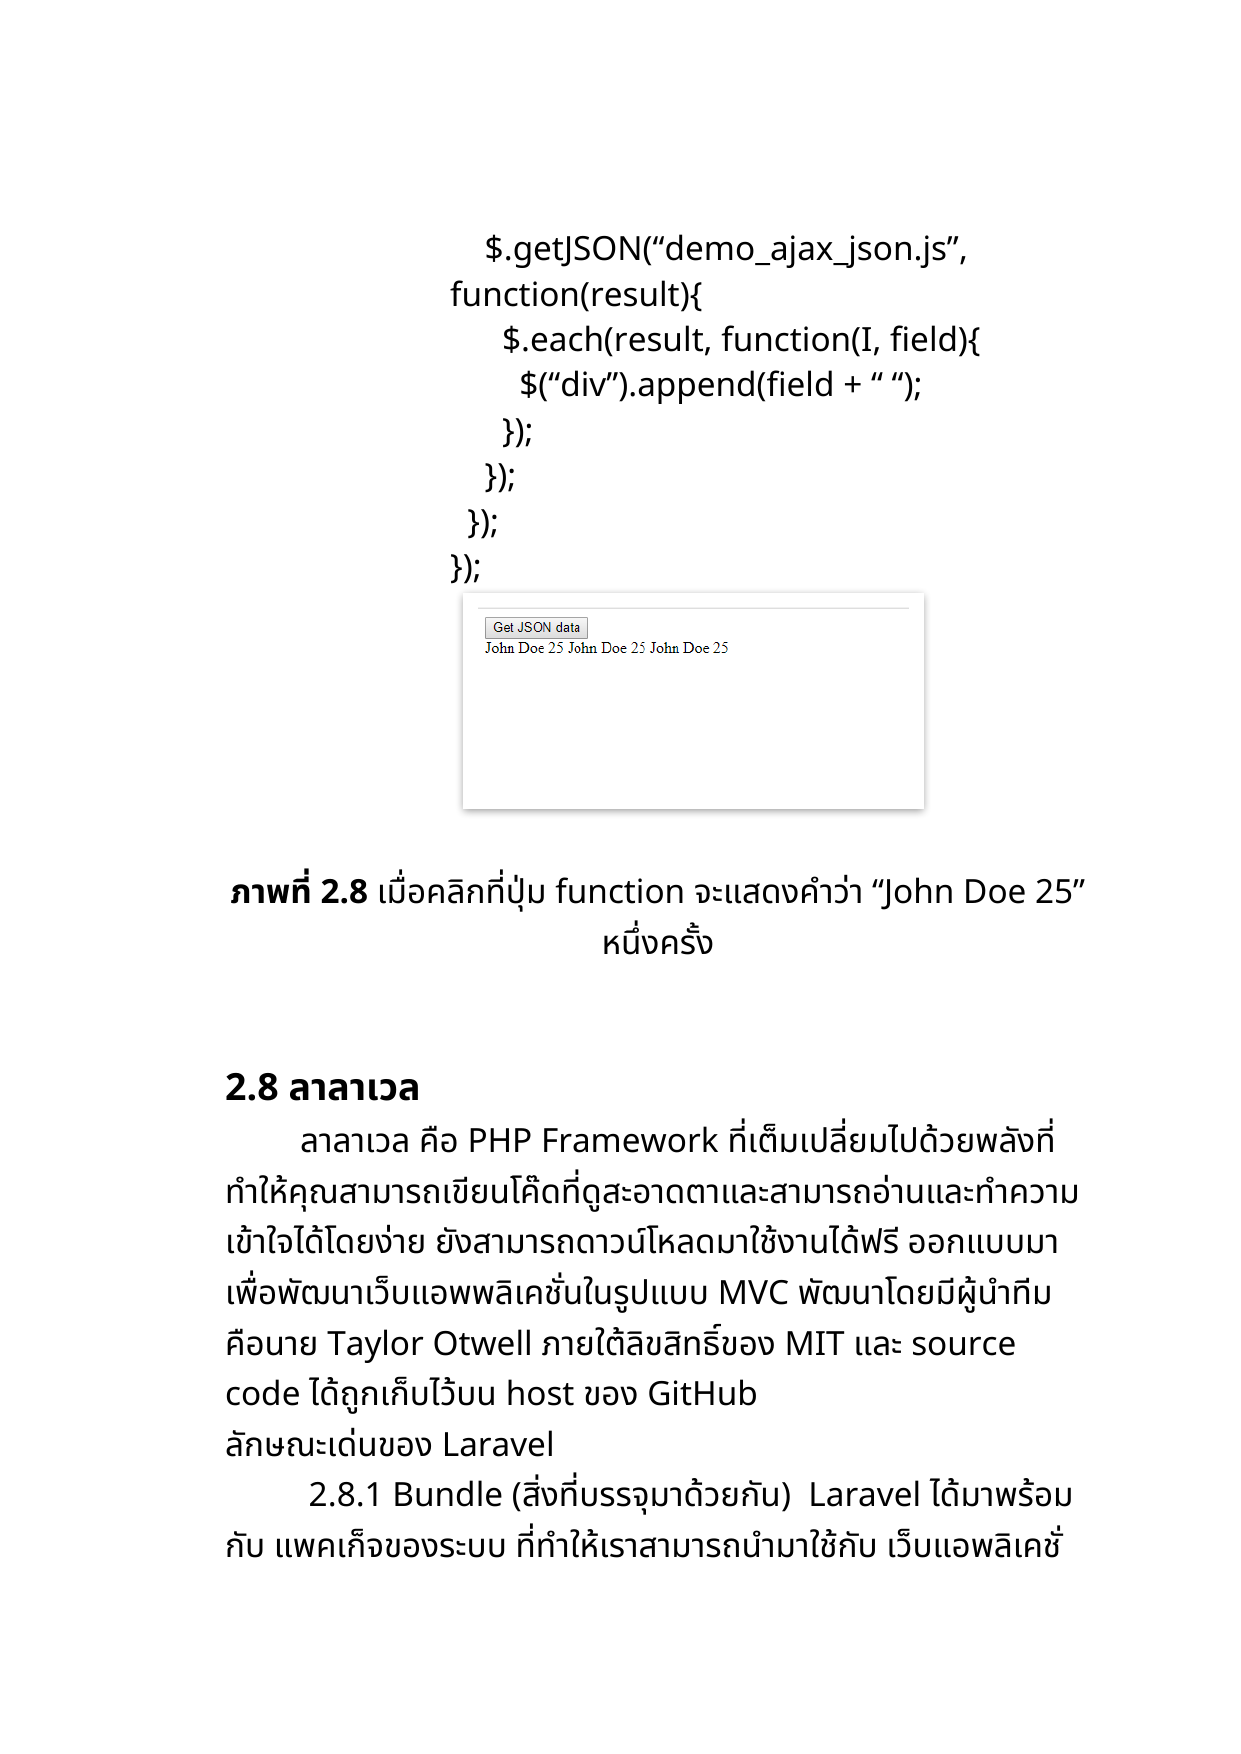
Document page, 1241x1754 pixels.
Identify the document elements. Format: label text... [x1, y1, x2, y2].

text ภาพที่ 2.8 เมื่อคลิกที่ปุ่ม function จะแสดงคำว่า “John Doe 25” หนึ่งครั้ง [225, 868, 1090, 969]
text $.each(result, function(I, field){ [450, 316, 1090, 361]
text ลักษณะเด่นของ Laravel [225, 1421, 1090, 1471]
picture [478, 607, 909, 795]
text }); [450, 543, 1090, 588]
text ลาลาเวล คือ PHP Framework ที่เต็มเปลี่ยมไปด้วยพลังที่ทำให้คุณสามารถเขียนโค๊ดที่ดูสะอาดตาและสามารถอ่านและทำความเข้าใจได้โดยง่าย ยังสามารถดาวน์โหลดมาใช้งานได้ฟรี ออกแบบมาเพื่อพัฒนาเว็บแอพพลิเคชั่นในรูปแบบ MVC พัฒนาโดยมีผู้นำทีมคือนาย Taylor Otwell ภายใต้ลิขสิทธิ์ของ MIT และ source code ได้ถูกเก็บไว้บน host ของ GitHub [225, 1117, 1090, 1421]
text }); [450, 407, 1090, 452]
text }); [450, 497, 1090, 543]
text $(“div”).append(field + “ “); [450, 361, 1090, 407]
text $.getJSON(“demo_ajax_json.js”, function(result){ [450, 225, 1090, 316]
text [225, 1471, 1090, 1572]
text 2.8 ลาลาเวล [225, 1060, 1090, 1117]
text }); [450, 452, 1090, 497]
